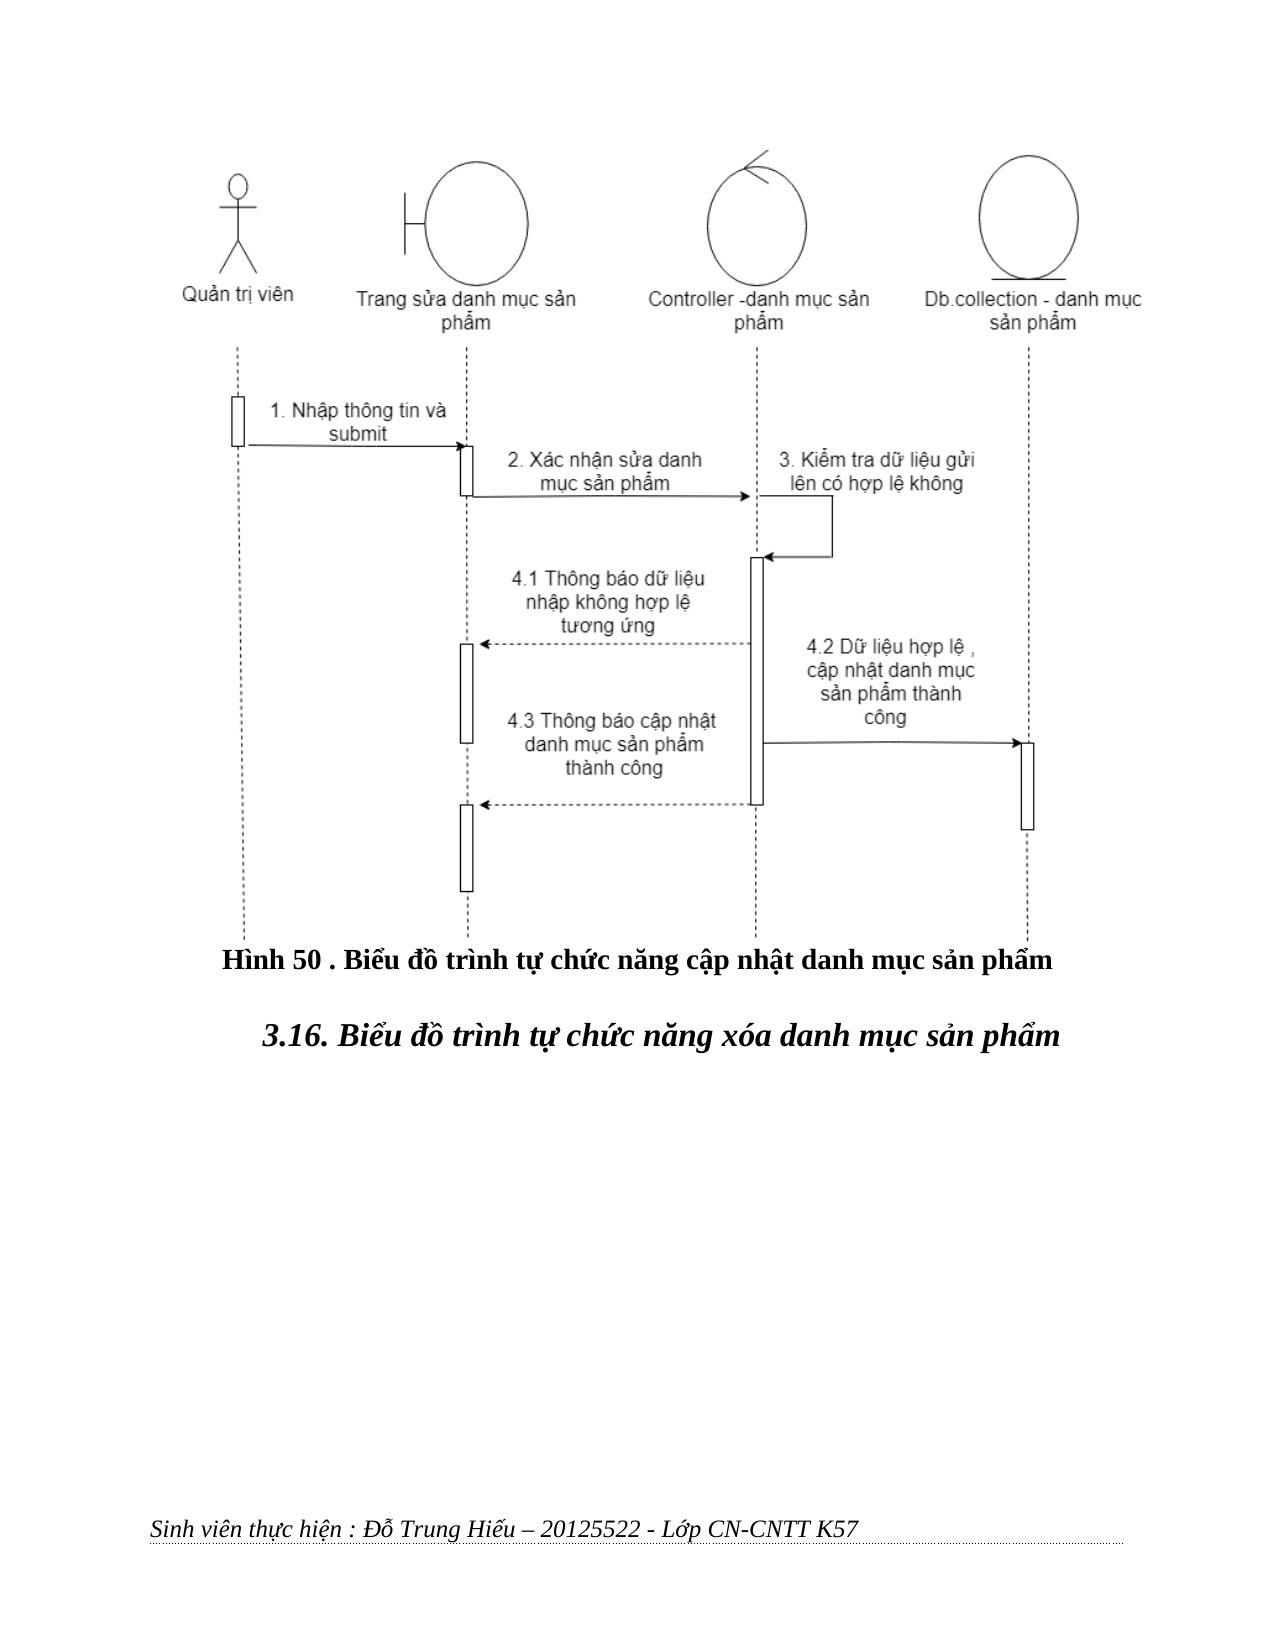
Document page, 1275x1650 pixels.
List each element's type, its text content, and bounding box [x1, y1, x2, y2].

picture [182, 150, 1158, 943]
text Hình 50 . Biểu đồ trình tự chức năng cập nhật danh mục sản phẩm [150, 942, 1125, 976]
list Biểu đồ trình tự chức năng xóa danh mục sản phẩm [262, 1016, 1125, 1054]
